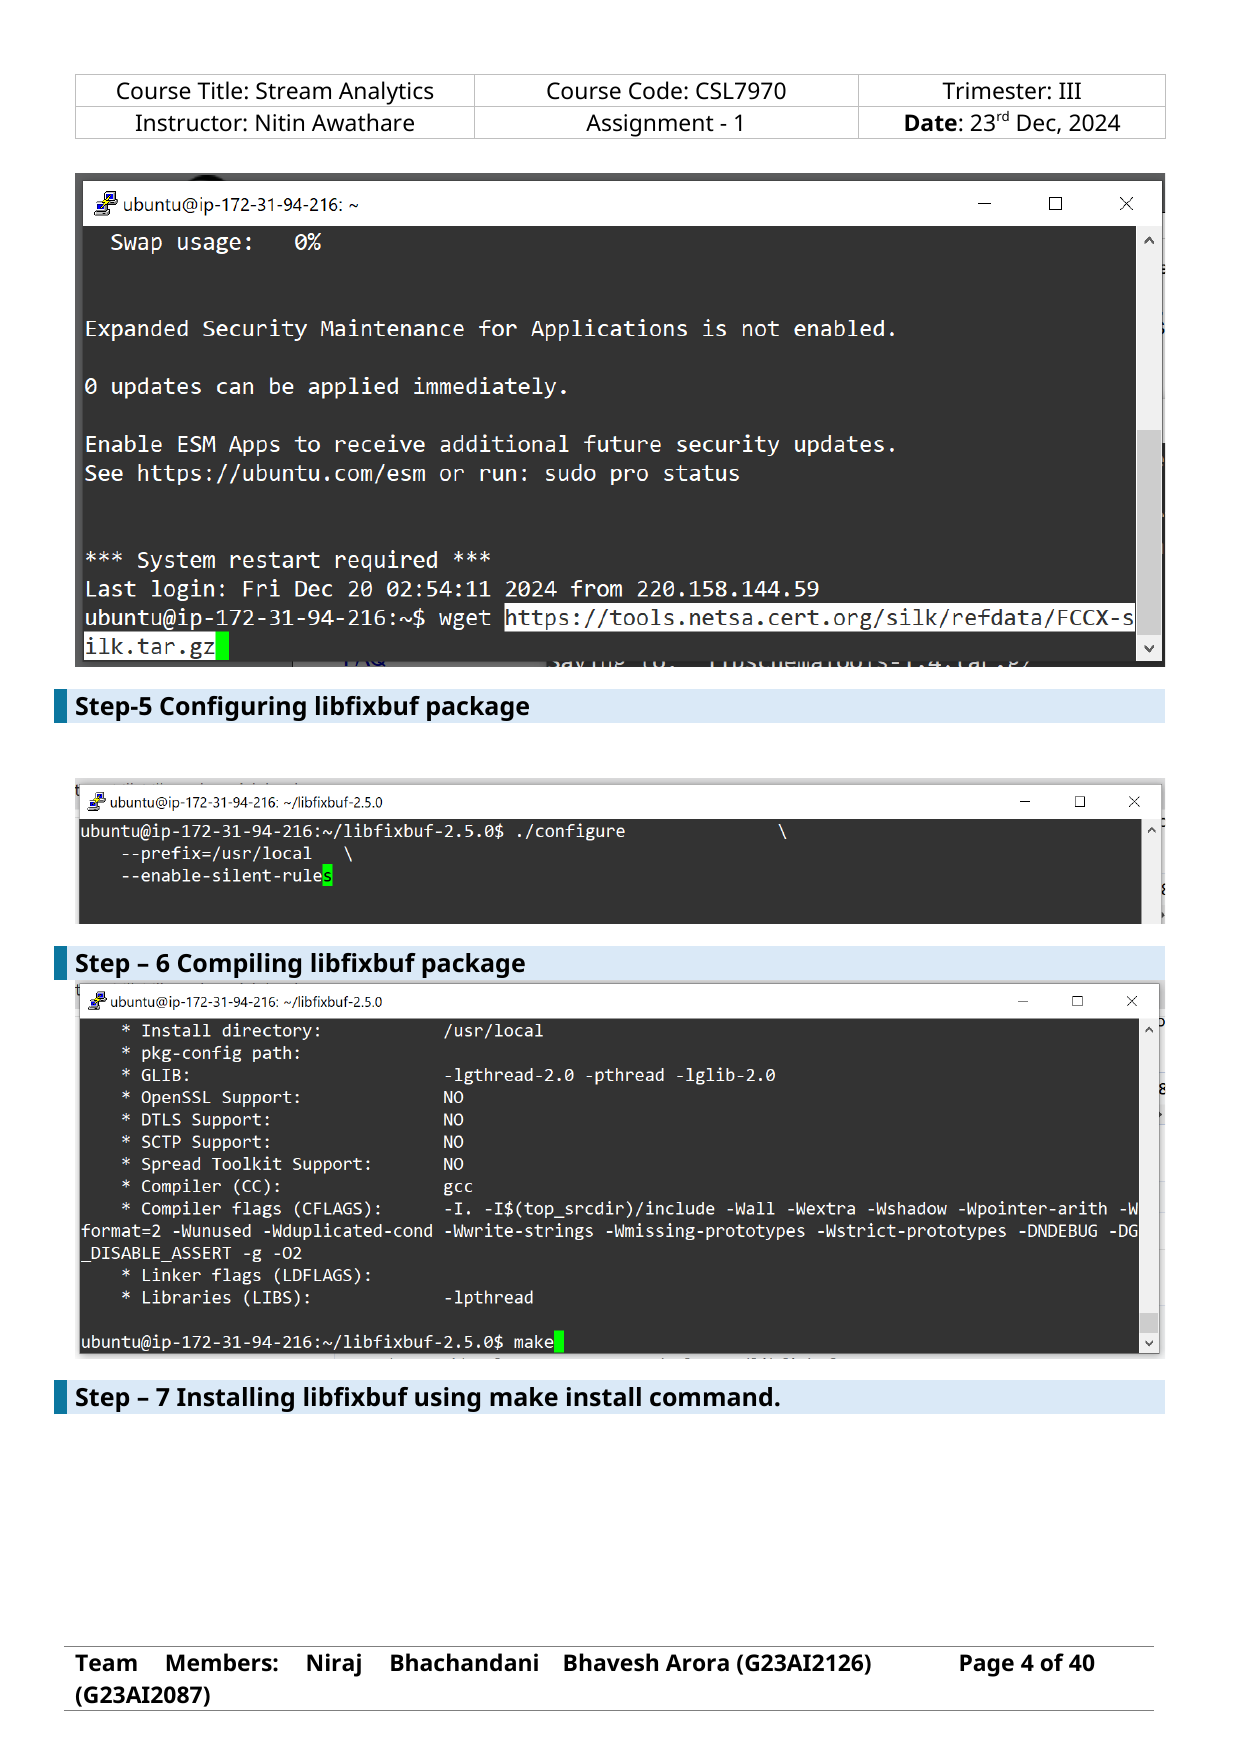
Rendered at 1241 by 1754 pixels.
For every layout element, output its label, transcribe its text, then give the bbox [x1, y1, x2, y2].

picture [75, 778, 1166, 924]
text Step-5 Configuring libfixbuf package [67, 689, 1165, 723]
picture [75, 980, 1166, 1359]
picture [75, 173, 1166, 667]
text Step – 7 Installing libfixbuf using make install command. [67, 1380, 1165, 1414]
text Step – 6 Compiling libfixbuf package [67, 946, 1165, 980]
